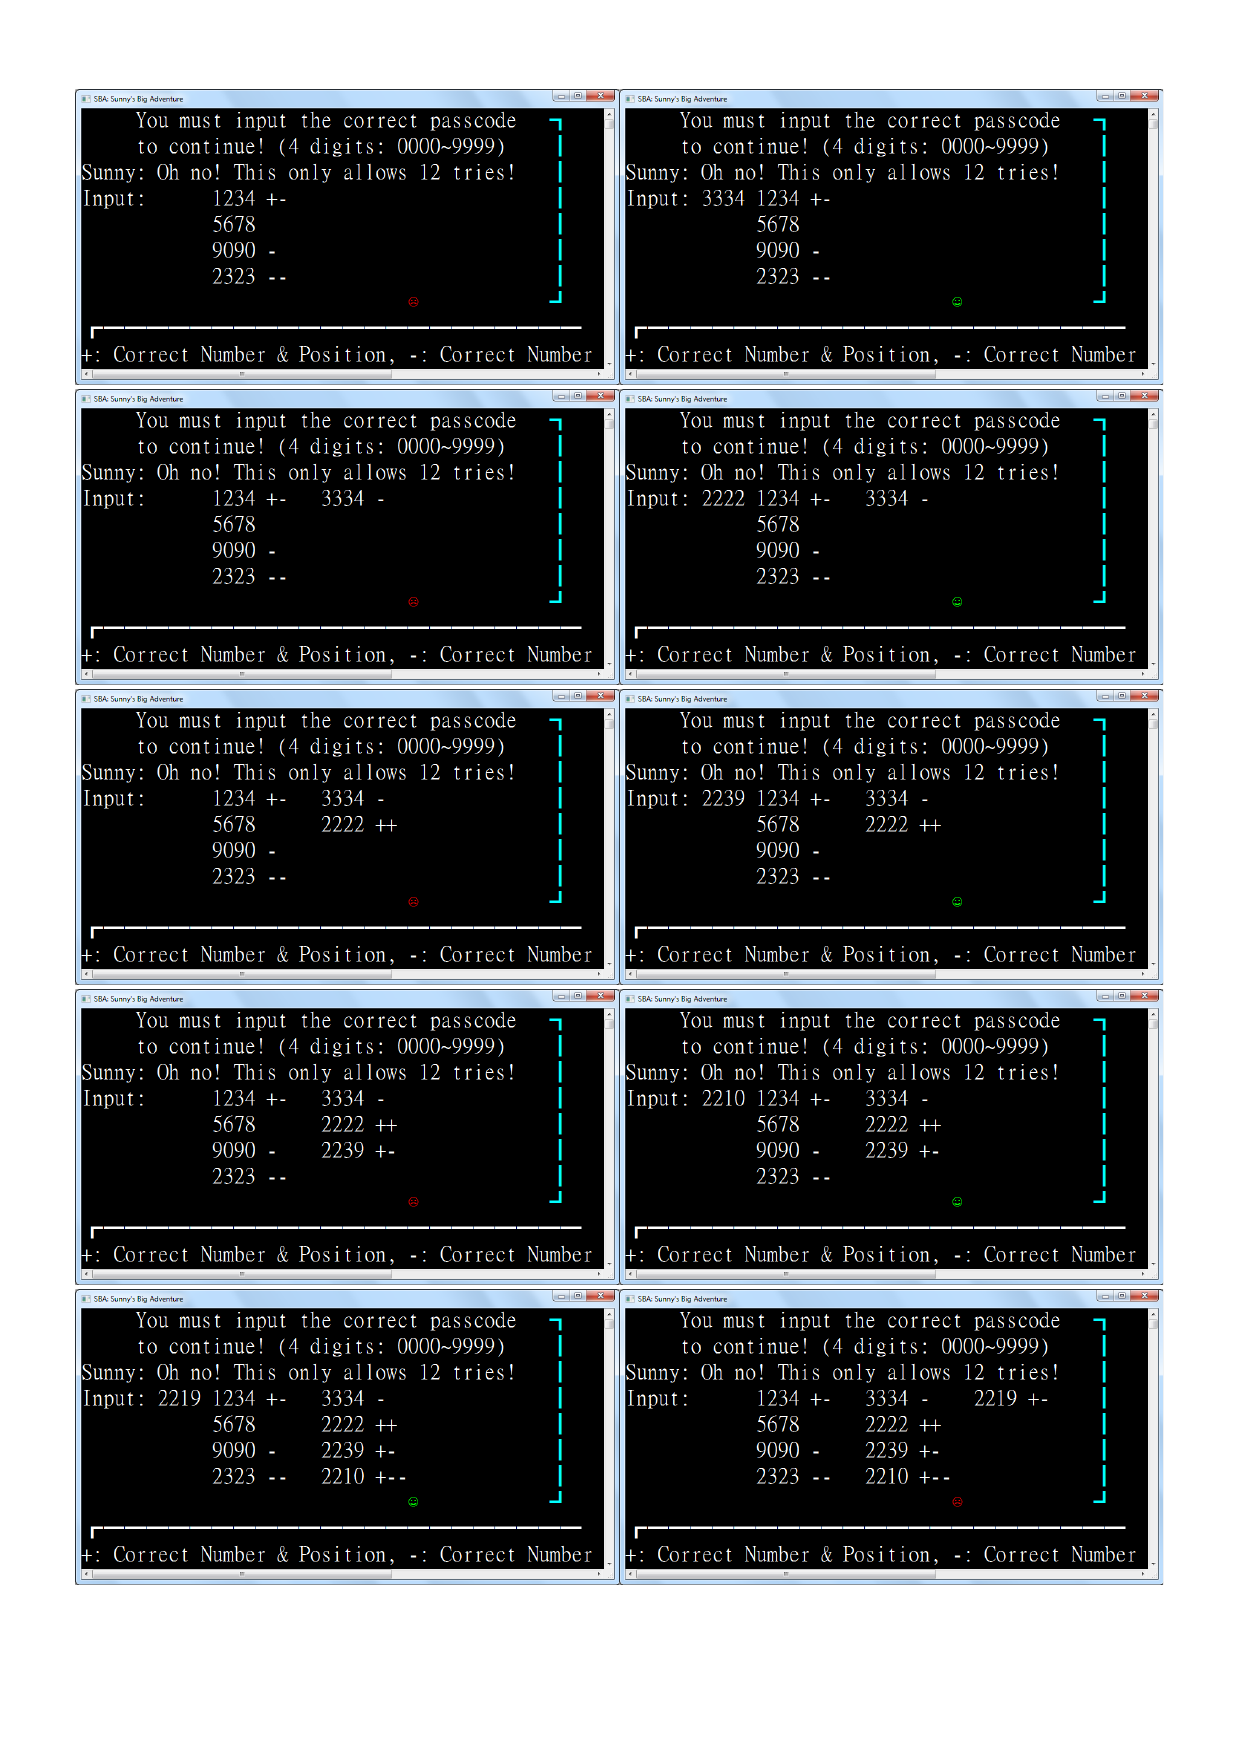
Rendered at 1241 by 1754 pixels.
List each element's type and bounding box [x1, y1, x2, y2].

picture [75, 689, 1164, 985]
picture [75, 389, 1164, 685]
picture [75, 989, 1164, 1285]
picture [75, 1289, 1164, 1585]
picture [75, 89, 1164, 385]
